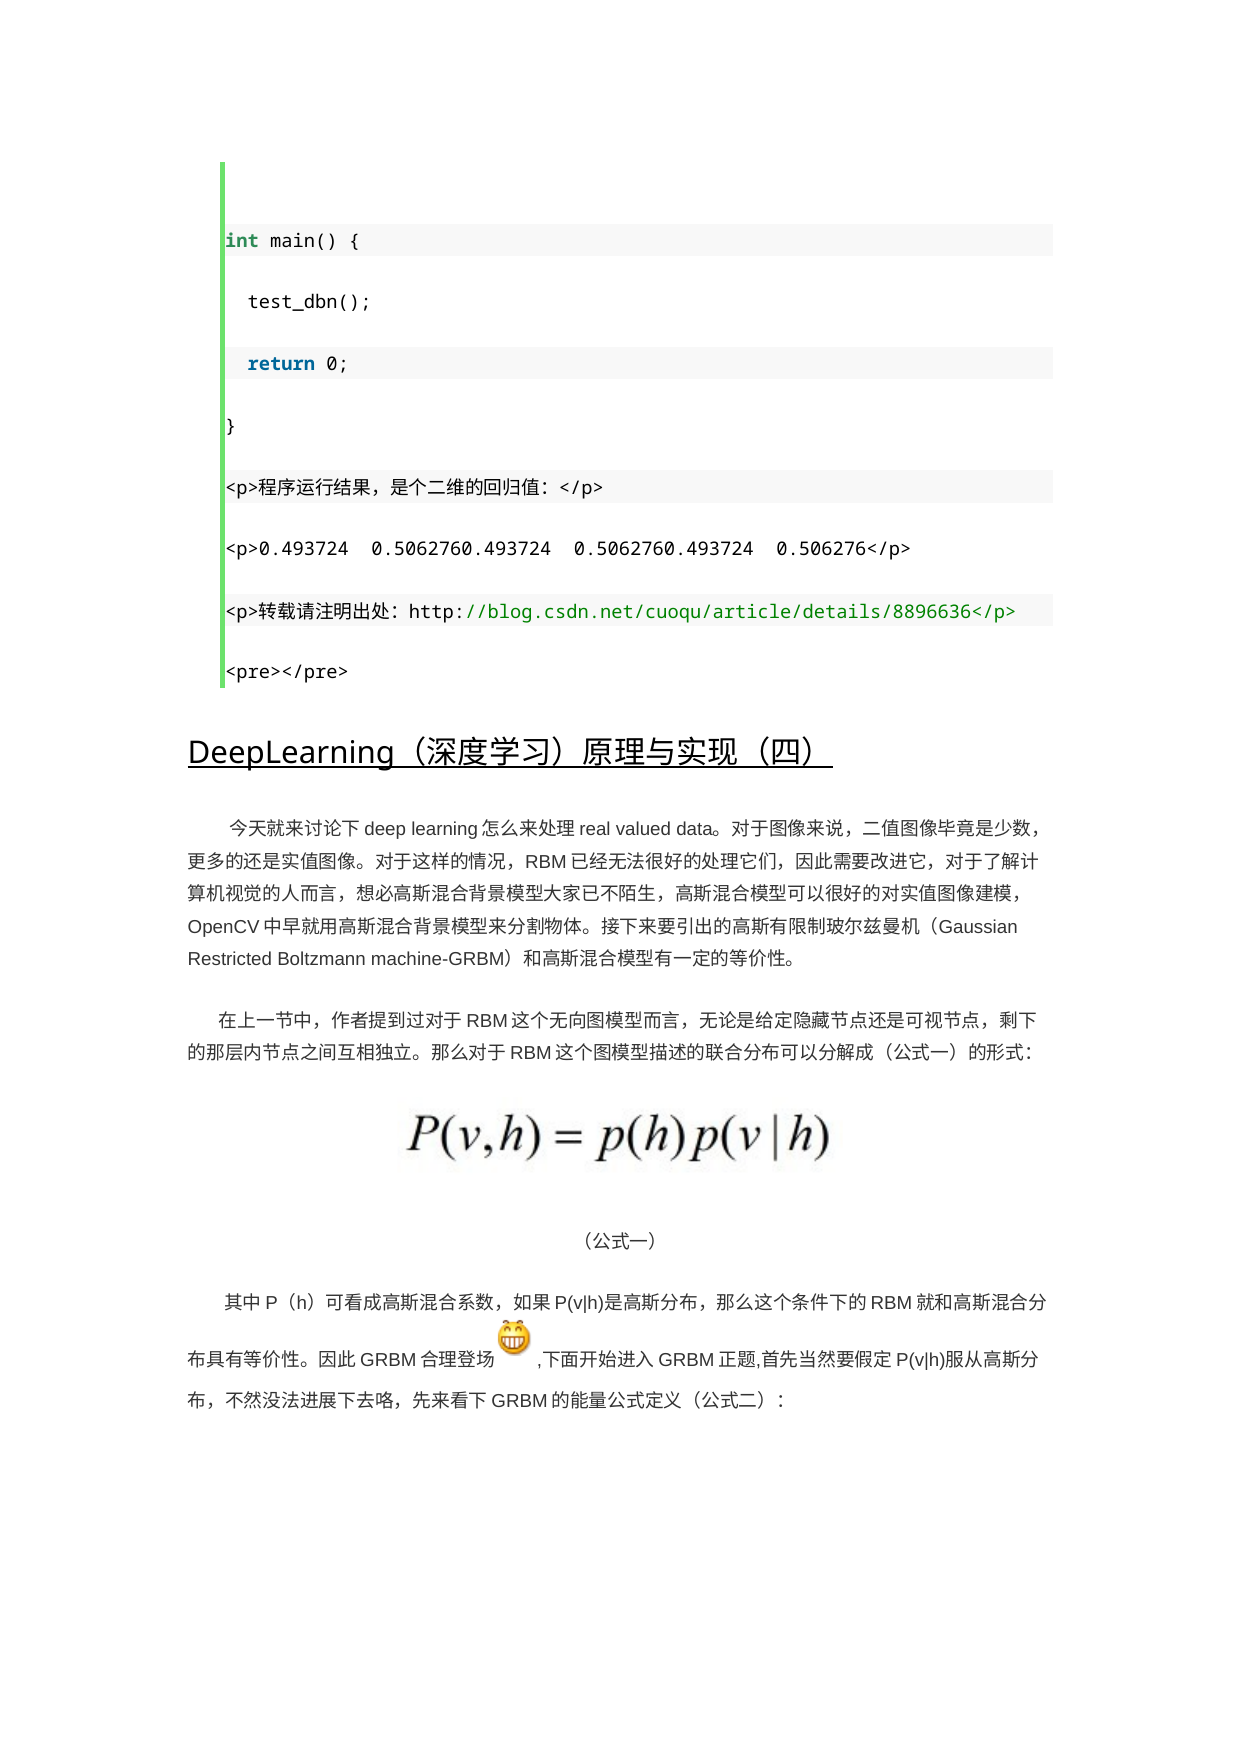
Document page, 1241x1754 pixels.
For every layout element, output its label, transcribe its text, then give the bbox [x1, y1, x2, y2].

text <p>程序运行结果，是个二维的回归值：</p> [225, 470, 1053, 503]
text 其中P（h）可看成高斯混合系数，如果P(v|h)是高斯分布，那么这个条件下的RBM就和高斯混合分布具有等价性。因此GRBM合理登场 ,下面开始进入GRBM正题,首先当然要假定P(v|h)服从高斯分布，不然没法进展下去咯，先来看下GRBM的能量公式定义（公式二）： [187, 1285, 1053, 1415]
text <p>0.493724 0.5062760.493724 0.5062760.493724 0.506276</p> [225, 532, 1053, 564]
text <p>转载请注明出处：http://blog.csdn.net/cuoqu/article/details/8896636</p> [225, 594, 1053, 626]
text 在上一节中，作者提到过对于RBM这个无向图模型而言，无论是给定隐藏节点还是可视节点，剩下的那层内节点之间互相独立。那么对于RBM这个图模型描述的联合分布可以分解成（公式一）的形式： [187, 1003, 1053, 1068]
subtitle DeepLearning（深度学习）原理与实现（四） [187, 717, 1053, 782]
text test_dbn(); [225, 285, 1053, 318]
text return 0; [225, 347, 1053, 379]
text 今天就来讨论下deep learning怎么来处理real valued data。对于图像来说，二值图像毕竟是少数，更多的还是实值图像。对于这样的情况，RBM已经无法很好的处理它们，因此需要改进它，对于了解计算机视觉的人而言，想必高斯混合背景模型大家已不陌生，高斯混合模型可以很好的对实值图像建模，OpenCV中早就用高斯混合背景模型来分割物体。接下来要引出的高斯有限制玻尔兹曼机（Gaussian Restricted Boltzmann machine-GRBM）和高斯混合模型有一定的等价性。 [187, 811, 1053, 974]
text } [225, 409, 1053, 441]
text int main() { [225, 224, 1053, 256]
picture [495, 1317, 533, 1356]
text <pre></pre> [225, 655, 1053, 688]
text （公式一） [187, 1224, 1053, 1256]
picture [397, 1097, 843, 1179]
